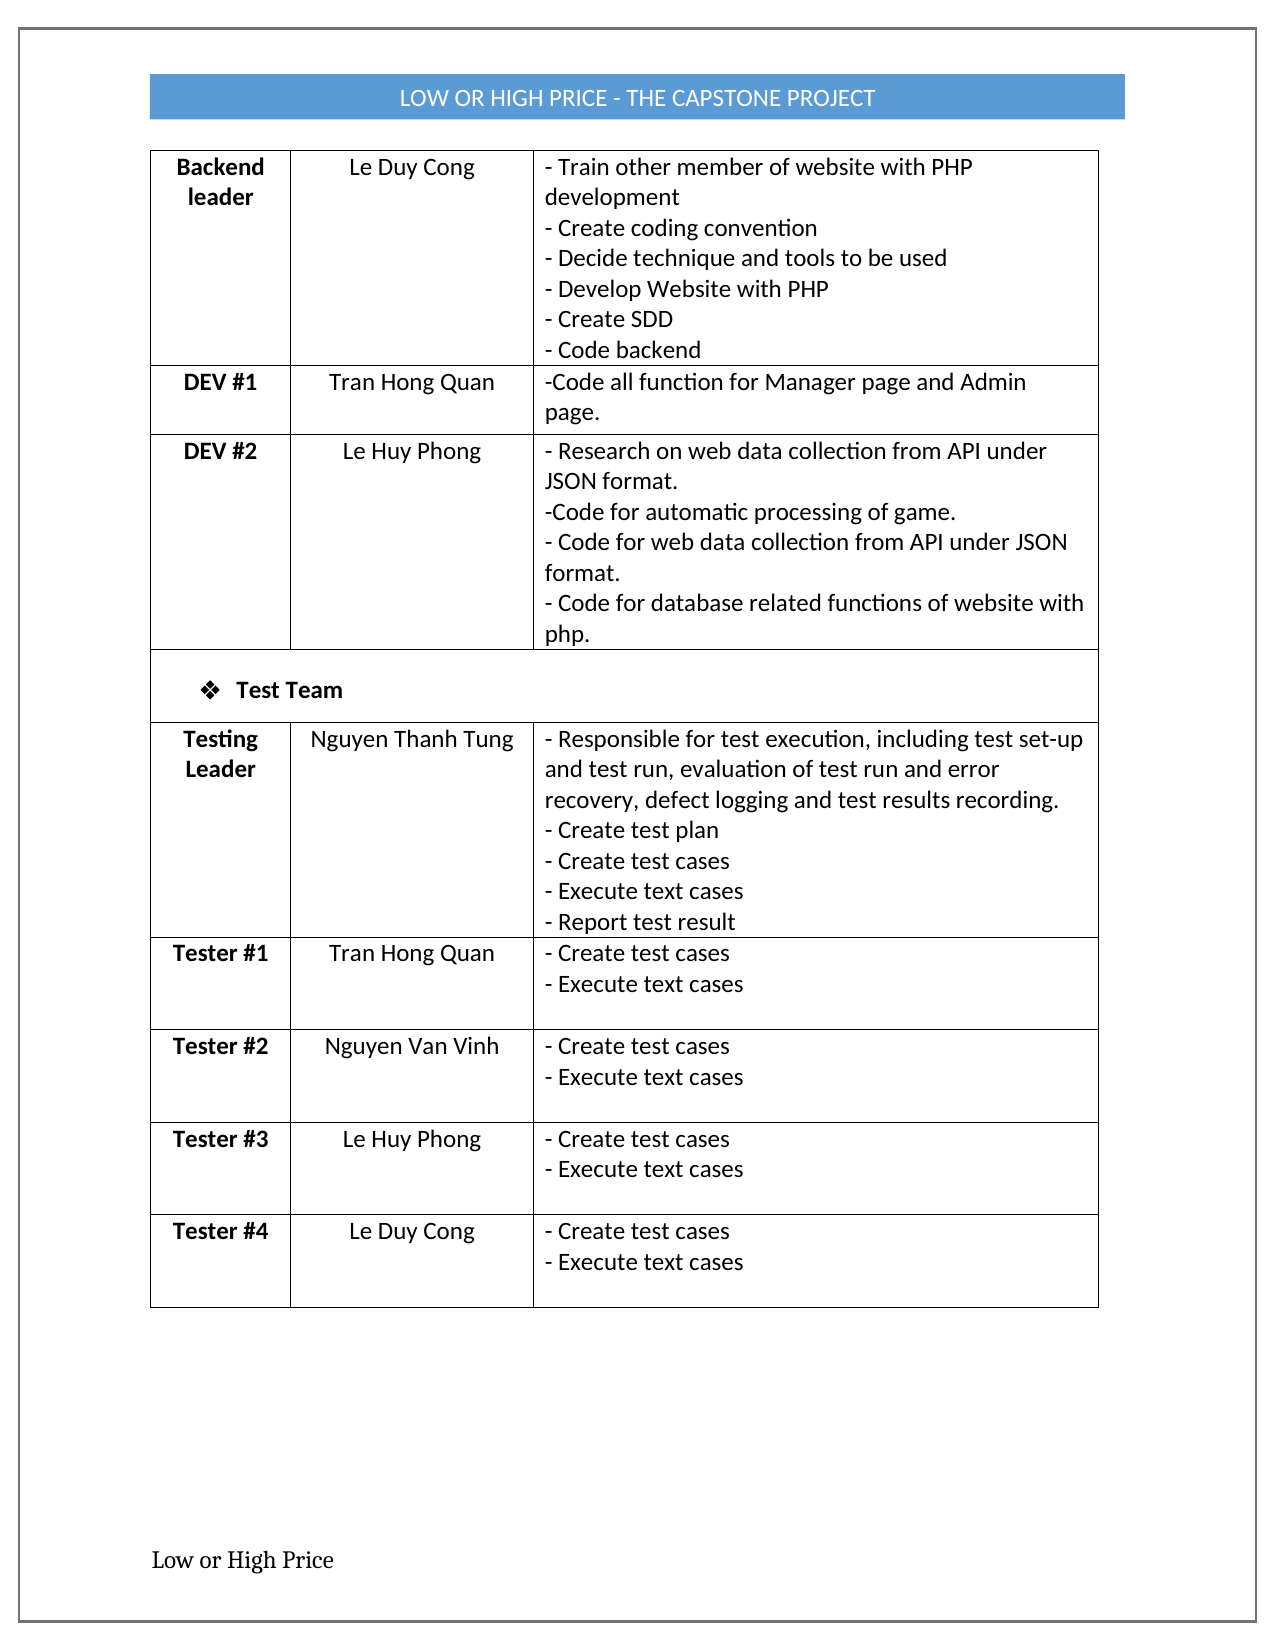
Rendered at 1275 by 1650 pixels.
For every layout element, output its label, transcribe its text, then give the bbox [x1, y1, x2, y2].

table_cell Tran Hong Quan [291, 366, 533, 434]
table_cell DEV #2 [151, 435, 290, 649]
table_cell Tester #3 [151, 1123, 290, 1214]
table_cell - Create test cases - Execute text cases [534, 1215, 1098, 1307]
table_cell Le Duy Cong [291, 151, 533, 365]
table_cell - Research on web data collection from API under JSON format. -Code for automatic processing of game. - Code for web data collection from API under JSON format. - Code for database related functions of website with php. [534, 435, 1098, 649]
table_cell Le Huy Phong [291, 1123, 533, 1214]
table_cell Testing Leader [151, 723, 290, 937]
table_cell Backend leader [151, 151, 290, 365]
table_cell - Create test cases - Execute text cases [534, 1030, 1098, 1122]
table_cell - Create test cases - Execute text cases [534, 1123, 1098, 1214]
table_cell Test Team [151, 650, 1098, 722]
table_cell Nguyen Thanh Tung [291, 723, 533, 937]
table_cell Nguyen Van Vinh [291, 1030, 533, 1122]
table_cell - Train other member of website with PHP development - Create coding convention - Decide technique and tools to be used - Develop Website with PHP - Create SDD - Code backend [534, 151, 1098, 365]
table_cell Tester #4 [151, 1215, 290, 1307]
table_cell Le Huy Phong [291, 435, 533, 649]
table_cell Tester #2 [151, 1030, 290, 1122]
table_cell - Create test cases - Execute text cases [534, 938, 1098, 1029]
table_cell -Code all function for Manager page and Admin page. [534, 366, 1098, 434]
table_cell Le Duy Cong [291, 1215, 533, 1307]
table_cell DEV #1 [151, 366, 290, 434]
table_cell Tran Hong Quan [291, 938, 533, 1029]
table_cell - Responsible for test execution, including test set-up and test run, evaluation of test run and error recovery, defect logging and test results recording. - Create test plan - Create test cases - Execute text cases - Report test result [534, 723, 1098, 937]
table_cell Tester #1 [151, 938, 290, 1029]
